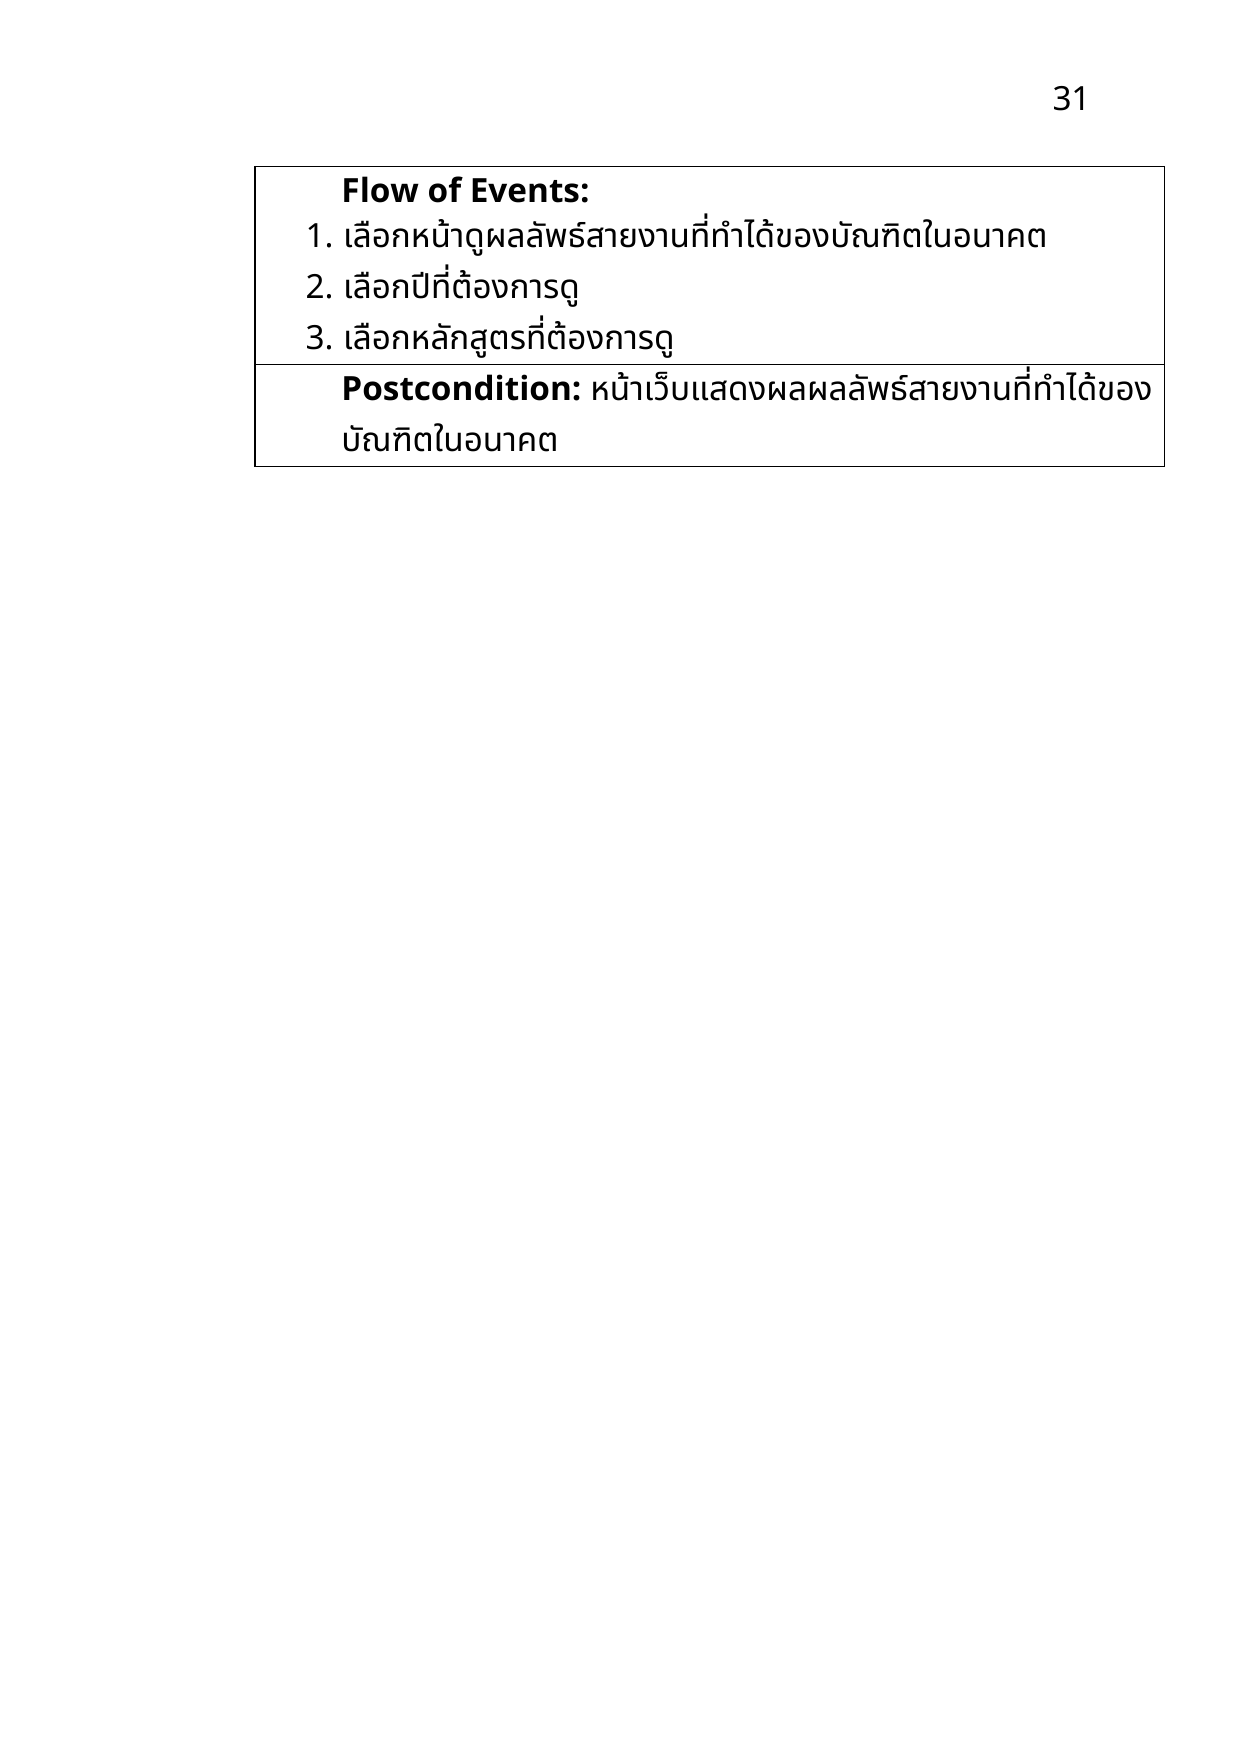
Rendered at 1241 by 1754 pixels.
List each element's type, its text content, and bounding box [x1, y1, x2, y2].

table_cell Postcondition: หน้าเว็บแสดงผลผลลัพธ์สายงานที่ทำได้ของบัณฑิตในอนาคต [256, 365, 1164, 466]
table_cell Flow of Events: เลือกหน้าดูผลลัพธ์สายงานที่ทำได้ของบัณฑิตในอนาคต เลือกปีที่ต้องการดู เลือกหลักสูตรที่ต้องการดู [256, 167, 1164, 364]
